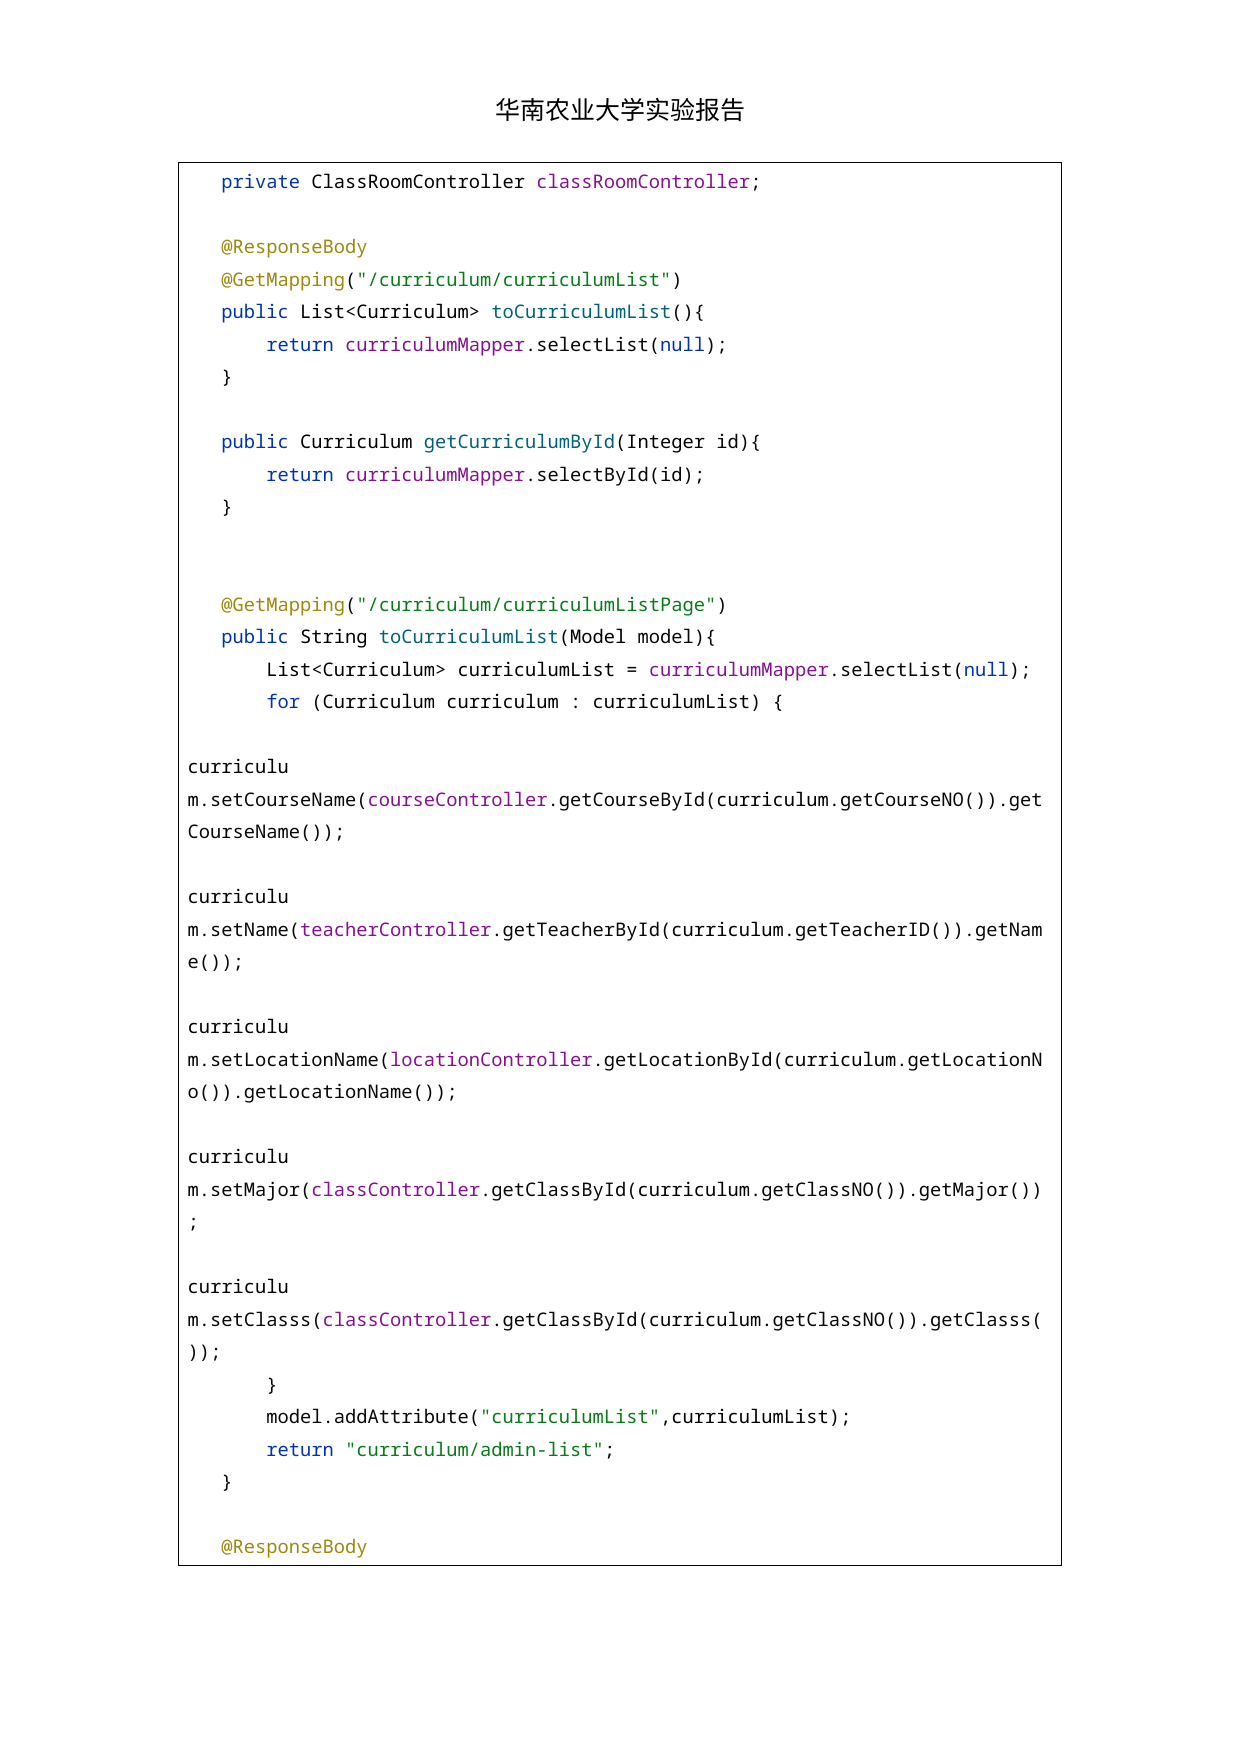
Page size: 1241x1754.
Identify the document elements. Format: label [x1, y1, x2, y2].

text [179, 163, 1061, 1565]
